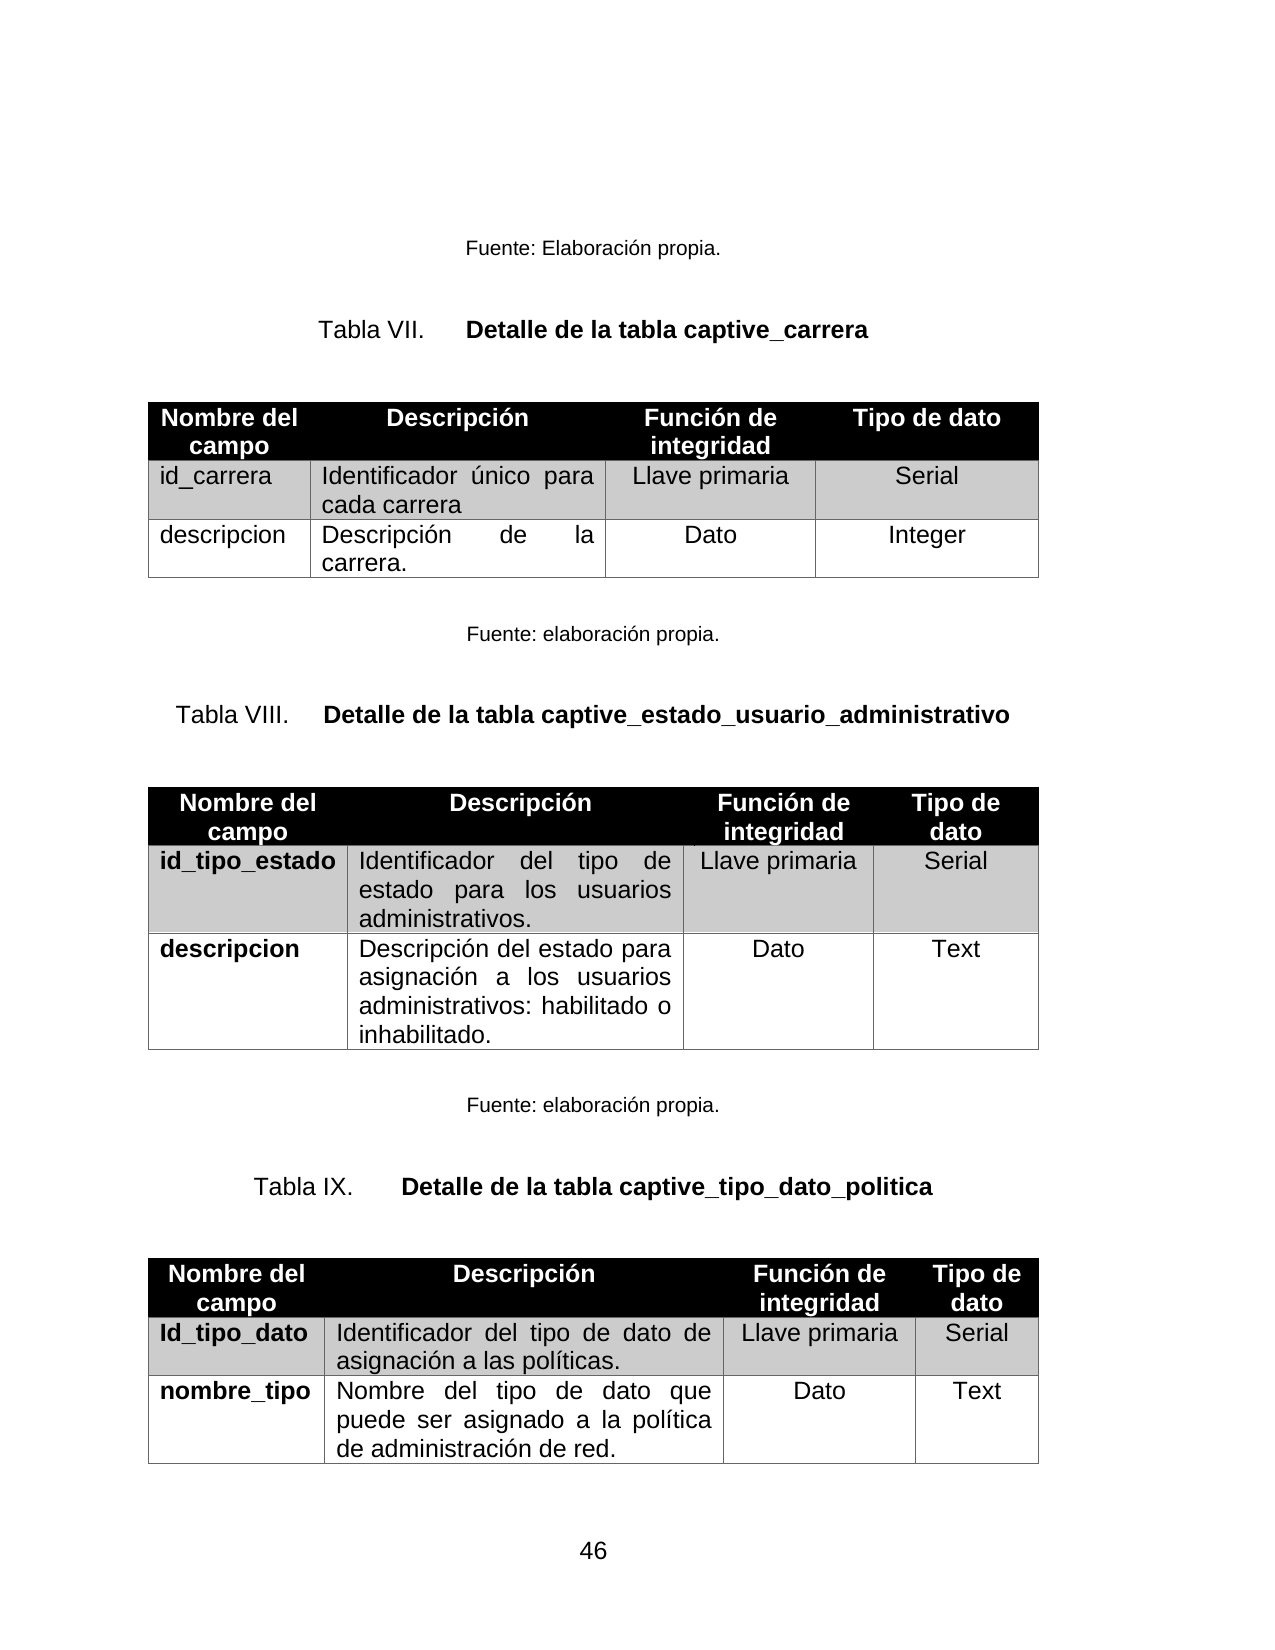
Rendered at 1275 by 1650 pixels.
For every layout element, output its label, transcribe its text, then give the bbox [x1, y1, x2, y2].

table_header Nombre del campo [149, 403, 310, 460]
table_header Descripción [325, 1259, 723, 1317]
text Fuente: Elaboración propia. [148, 236, 1039, 260]
text Fuente: elaboración propia. [148, 621, 1039, 645]
table_cell Identificador del tipo de estado para los usuarios administrativos. [348, 846, 683, 932]
table_cell Llave primaria [684, 846, 873, 932]
table_header Nombre del campo [149, 1259, 324, 1317]
text Detalle de la tabla captive_estado_usuario_administrativo [148, 700, 1039, 729]
table_header Función de integridad [606, 403, 815, 460]
table_cell nombre_tipo [149, 1376, 324, 1462]
text Detalle de la tabla captive_carrera [148, 315, 1039, 344]
table_cell Id_tipo_dato [149, 1318, 324, 1375]
table_header Función de integridad [724, 1259, 915, 1317]
table_cell id_tipo_estado [149, 846, 347, 932]
text Detalle de la tabla captive_tipo_dato_politica [148, 1172, 1039, 1201]
table_cell Identificador único para cada carrera [311, 461, 605, 519]
table_header Tipo de dato [874, 788, 1038, 845]
table_cell Identificador del tipo de dato de asignación a las políticas. [325, 1318, 723, 1375]
table_cell Descripción del estado para asignación a los usuarios administrativos: habilitado o inhabilitado. [348, 934, 683, 1048]
table_cell Llave primaria [606, 461, 815, 519]
table_cell Descripción de la carrera. [311, 520, 605, 577]
table_cell Text [874, 934, 1038, 1048]
table_cell Serial [816, 461, 1038, 519]
table_cell Llave primaria [724, 1318, 915, 1375]
table_cell Dato [684, 934, 873, 1048]
table_cell Dato [724, 1376, 915, 1462]
table_header Función de integridad [695, 788, 873, 845]
text Fuente: elaboración propia. [148, 1093, 1039, 1117]
table_cell Serial [916, 1318, 1038, 1375]
table_cell descripcion [149, 520, 310, 577]
table_header Tipo de dato [816, 403, 1038, 460]
table_cell id_carrera [149, 461, 310, 519]
table_header Nombre del campo [149, 788, 347, 845]
table_cell Integer [816, 520, 1038, 577]
table_cell Nombre del tipo de dato que puede ser asignado a la política de administración de red. [325, 1376, 723, 1462]
table_header Descripción [348, 788, 694, 845]
table_cell Serial [874, 846, 1038, 932]
table_cell descripcion [149, 934, 347, 1048]
table_cell Dato [606, 520, 815, 577]
table_header Tipo de dato [916, 1259, 1038, 1317]
table_header Descripción [311, 403, 605, 460]
table_cell Text [916, 1376, 1038, 1462]
